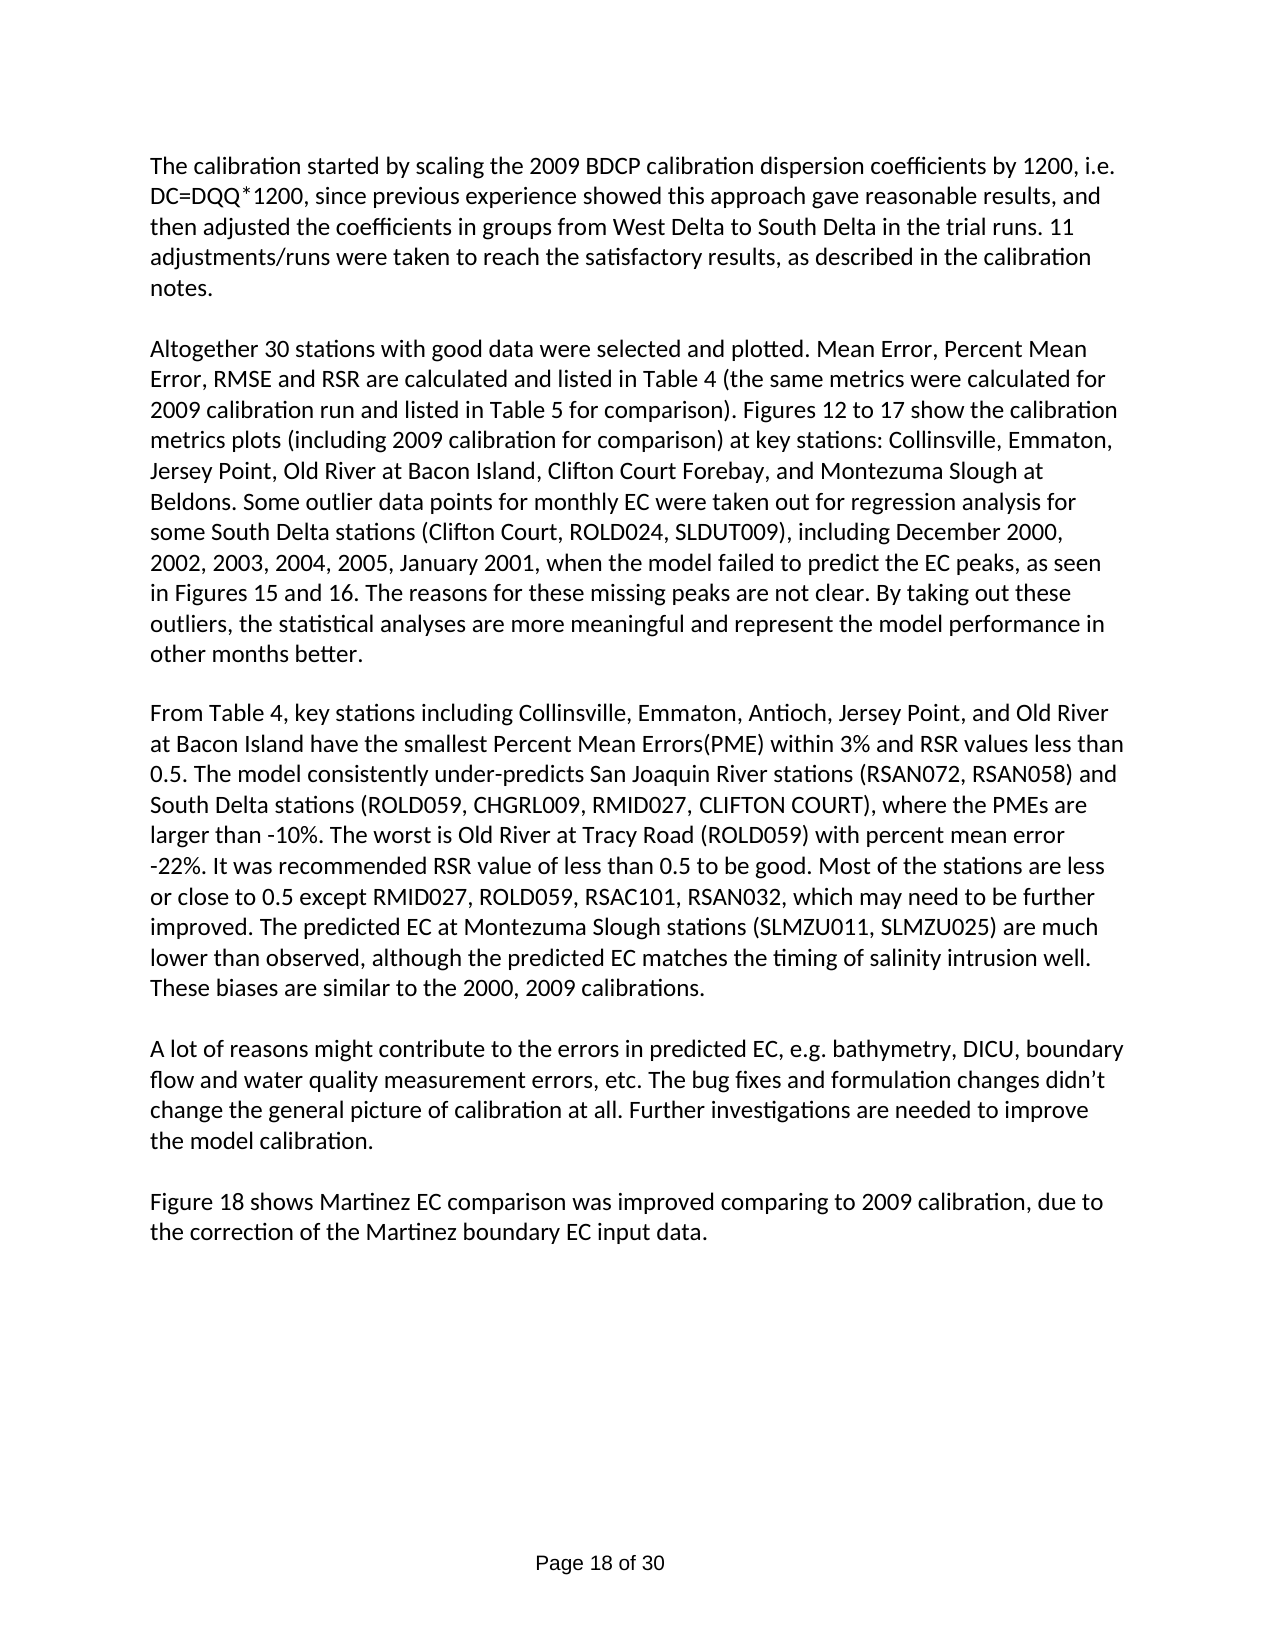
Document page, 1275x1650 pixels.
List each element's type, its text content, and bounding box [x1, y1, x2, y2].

text A lot of reasons might contribute to the errors in predicted EC, e.g. bathymetry, DICU, boundary flow and water quality measurement errors, etc. The bug fixes and formulation changes didn’t change the general picture of calibration at all. Further investigations are needed to improve the model calibration. [150, 1033, 1125, 1155]
text Figure 18 shows Martinez EC comparison was improved comparing to 2009 calibration, due to the correction of the Martinez boundary EC input data. [150, 1186, 1125, 1247]
text Altogether 30 stations with good data were selected and plotted. Mean Error, Percent Mean Error, RMSE and RSR are calculated and listed in Table 4 (the same metrics were calculated for 2009 calibration run and listed in Table 5 for comparison). Figures 12 to 17 show the calibration metrics plots (including 2009 calibration for comparison) at key stations: Collinsville, Emmaton, Jersey Point, Old River at Bacon Island, Clifton Court Forebay, and Montezuma Slough at Beldons. Some outlier data points for monthly EC were taken out for regression analysis for some South Delta stations (Clifton Court, ROLD024, SLDUT009), including December 2000, 2002, 2003, 2004, 2005, January 2001, when the model failed to predict the EC peaks, as seen in Figures 15 and 16. The reasons for these missing peaks are not clear. By taking out these outliers, the statistical analyses are more meaningful and represent the model performance in other months better. [150, 333, 1125, 669]
text The calibration started by scaling the 2009 BDCP calibration dispersion coefficients by 1200, i.e. DC=DQQ*1200, since previous experience showed this approach gave reasonable results, and then adjusted the coefficients in groups from West Delta to South Delta in the trial runs. 11 adjustments/runs were taken to reach the satisfactory results, as described in the calibration notes. [150, 150, 1125, 303]
text From Table 4, key stations including Collinsville, Emmaton, Antioch, Jersey Point, and Old River at Bacon Island have the smallest Percent Mean Errors(PME) within 3% and RSR values less than 0.5. The model consistently under-predicts San Joaquin River stations (RSAN072, RSAN058) and South Delta stations (ROLD059, CHGRL009, RMID027, CLIFTON COURT), where the PMEs are larger than -10%. The worst is Old River at Tracy Road (ROLD059) with percent mean error -22%. It was recommended RSR value of less than 0.5 to be good. Most of the stations are less or close to 0.5 except RMID027, ROLD059, RSAC101, RSAN032, which may need to be further improved. The predicted EC at Montezuma Slough stations (SLMZU011, SLMZU025) are much lower than observed, although the predicted EC matches the timing of salinity intrusion well. These biases are similar to the 2000, 2009 calibrations. [150, 698, 1125, 1003]
